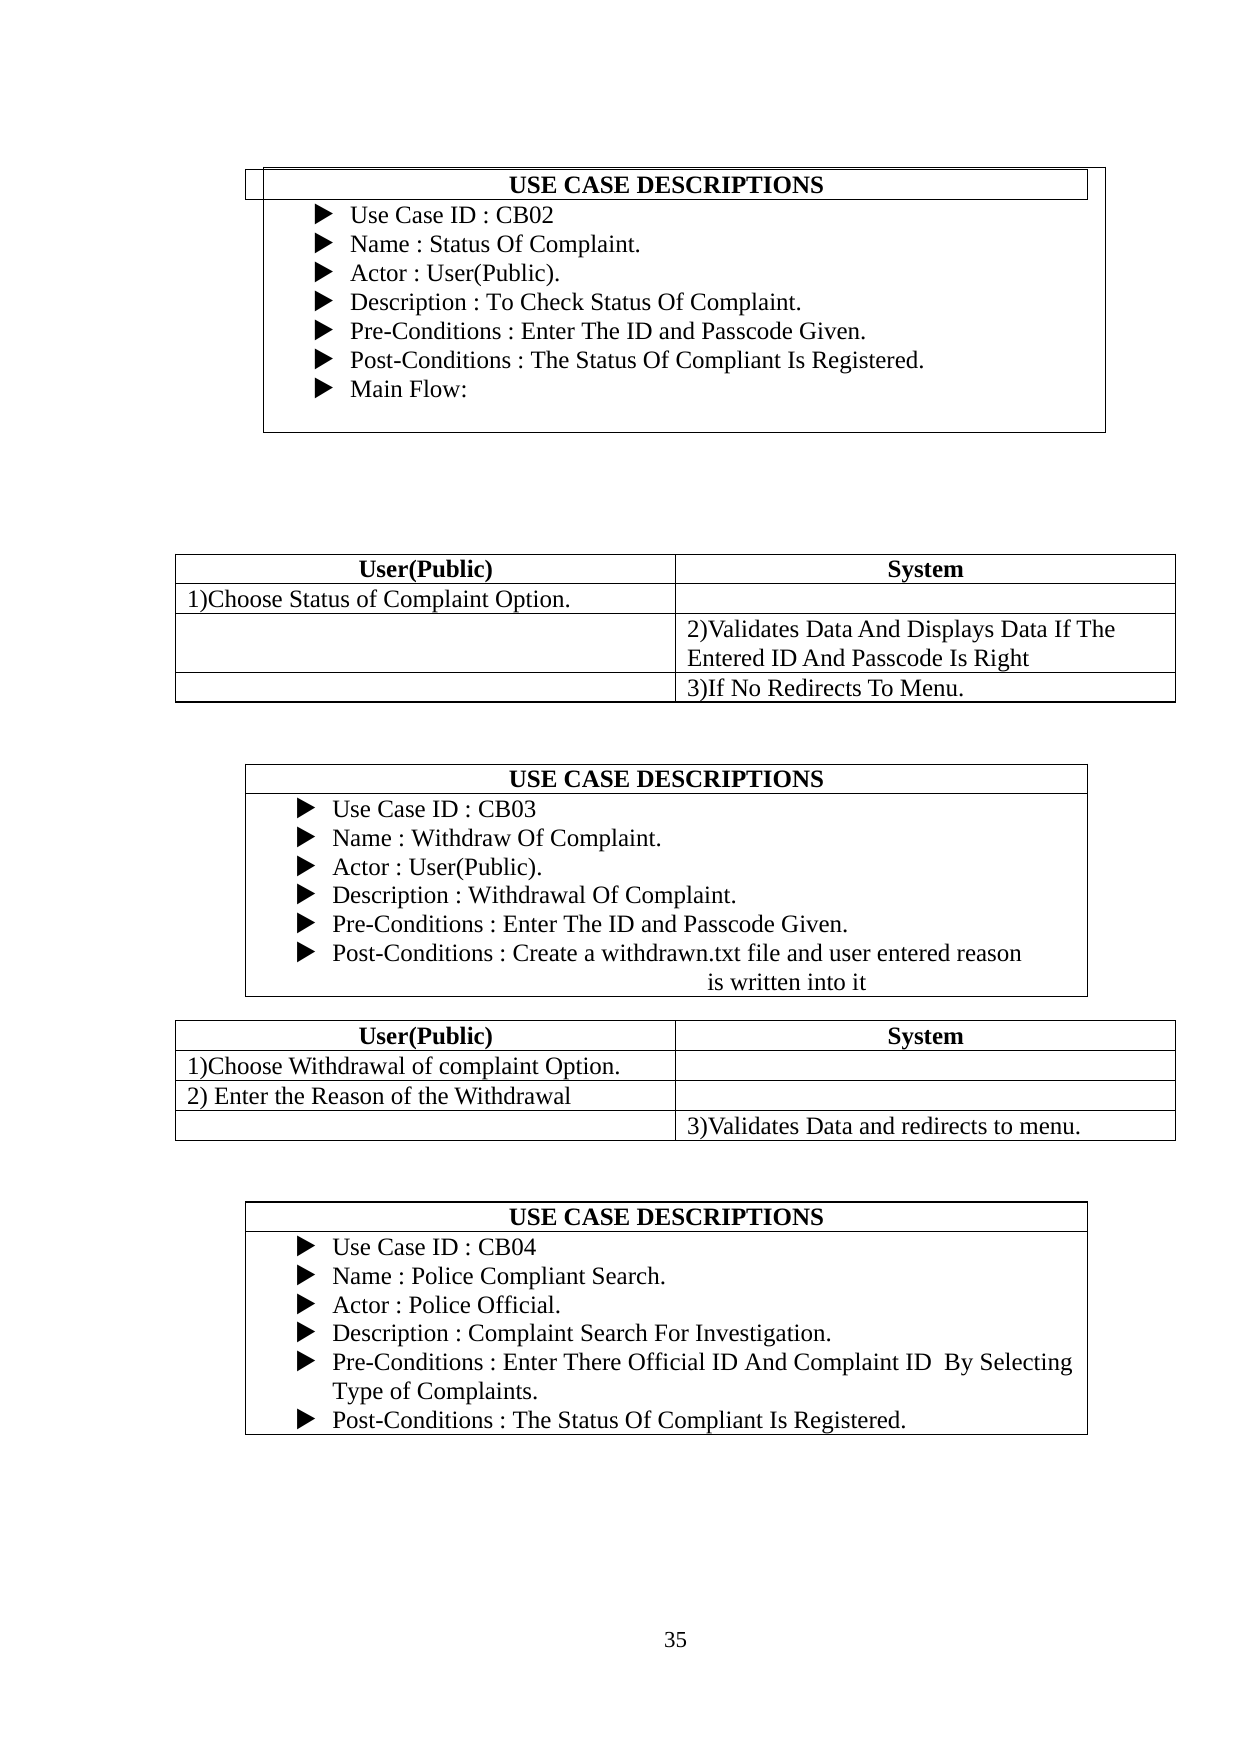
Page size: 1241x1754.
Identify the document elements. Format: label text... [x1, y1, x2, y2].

table_cell 2)Validates Data And Displays Data If The Entered ID And Passcode Is Right [676, 614, 1175, 672]
table_cell 1)Choose Status of Complaint Option. [176, 584, 675, 613]
table_cell 2) Enter the Reason of the Withdrawal [176, 1081, 675, 1110]
table_header User(Public) [176, 1021, 675, 1050]
table_header Use Case ID : CB02 Name : Status Of Complaint. Actor : User(Public). Description : To Check Status Of Complaint. Pre-Conditions : Enter The ID and Passcode Given. Post-Conditions : The Status Of Compliant Is Registered. Main Flow: [264, 168, 1105, 432]
table_header User(Public) [176, 555, 675, 583]
table_cell [676, 584, 1175, 613]
table_cell [176, 673, 675, 701]
table_cell 1)Choose Withdrawal of complaint Option. [176, 1051, 675, 1080]
table_cell [176, 614, 675, 672]
table_cell 3)If No Redirects To Menu. [676, 673, 1175, 701]
table_cell Use Case ID : CB03 Name : Withdraw Of Complaint. Actor : User(Public). Description : Withdrawal Of Complaint. Pre-Conditions : Enter The ID and Passcode Given. Post-Conditions : Create a withdrawn.txt file and user entered reason is written into it [246, 794, 1087, 996]
table_header USE CASE DESCRIPTIONS [246, 1203, 1087, 1231]
table_header USE CASE DESCRIPTIONS [246, 765, 1087, 793]
table_header System [676, 1021, 1175, 1050]
table_cell 3)Validates Data and redirects to menu. [676, 1111, 1175, 1139]
table_header System [676, 555, 1175, 583]
table_cell [676, 1051, 1175, 1080]
table_cell Use Case ID : CB04 Name : Police Compliant Search. Actor : Police Official. Description : Complaint Search For Investigation. Pre-Conditions : Enter There Official ID And Complaint ID By Selecting Type of Complaints. Post-Conditions : The Status Of Compliant Is Registered. [246, 1232, 1087, 1433]
table_header USE CASE DESCRIPTIONS [246, 170, 1087, 198]
table_cell [176, 1111, 675, 1139]
table_cell [676, 1081, 1175, 1110]
